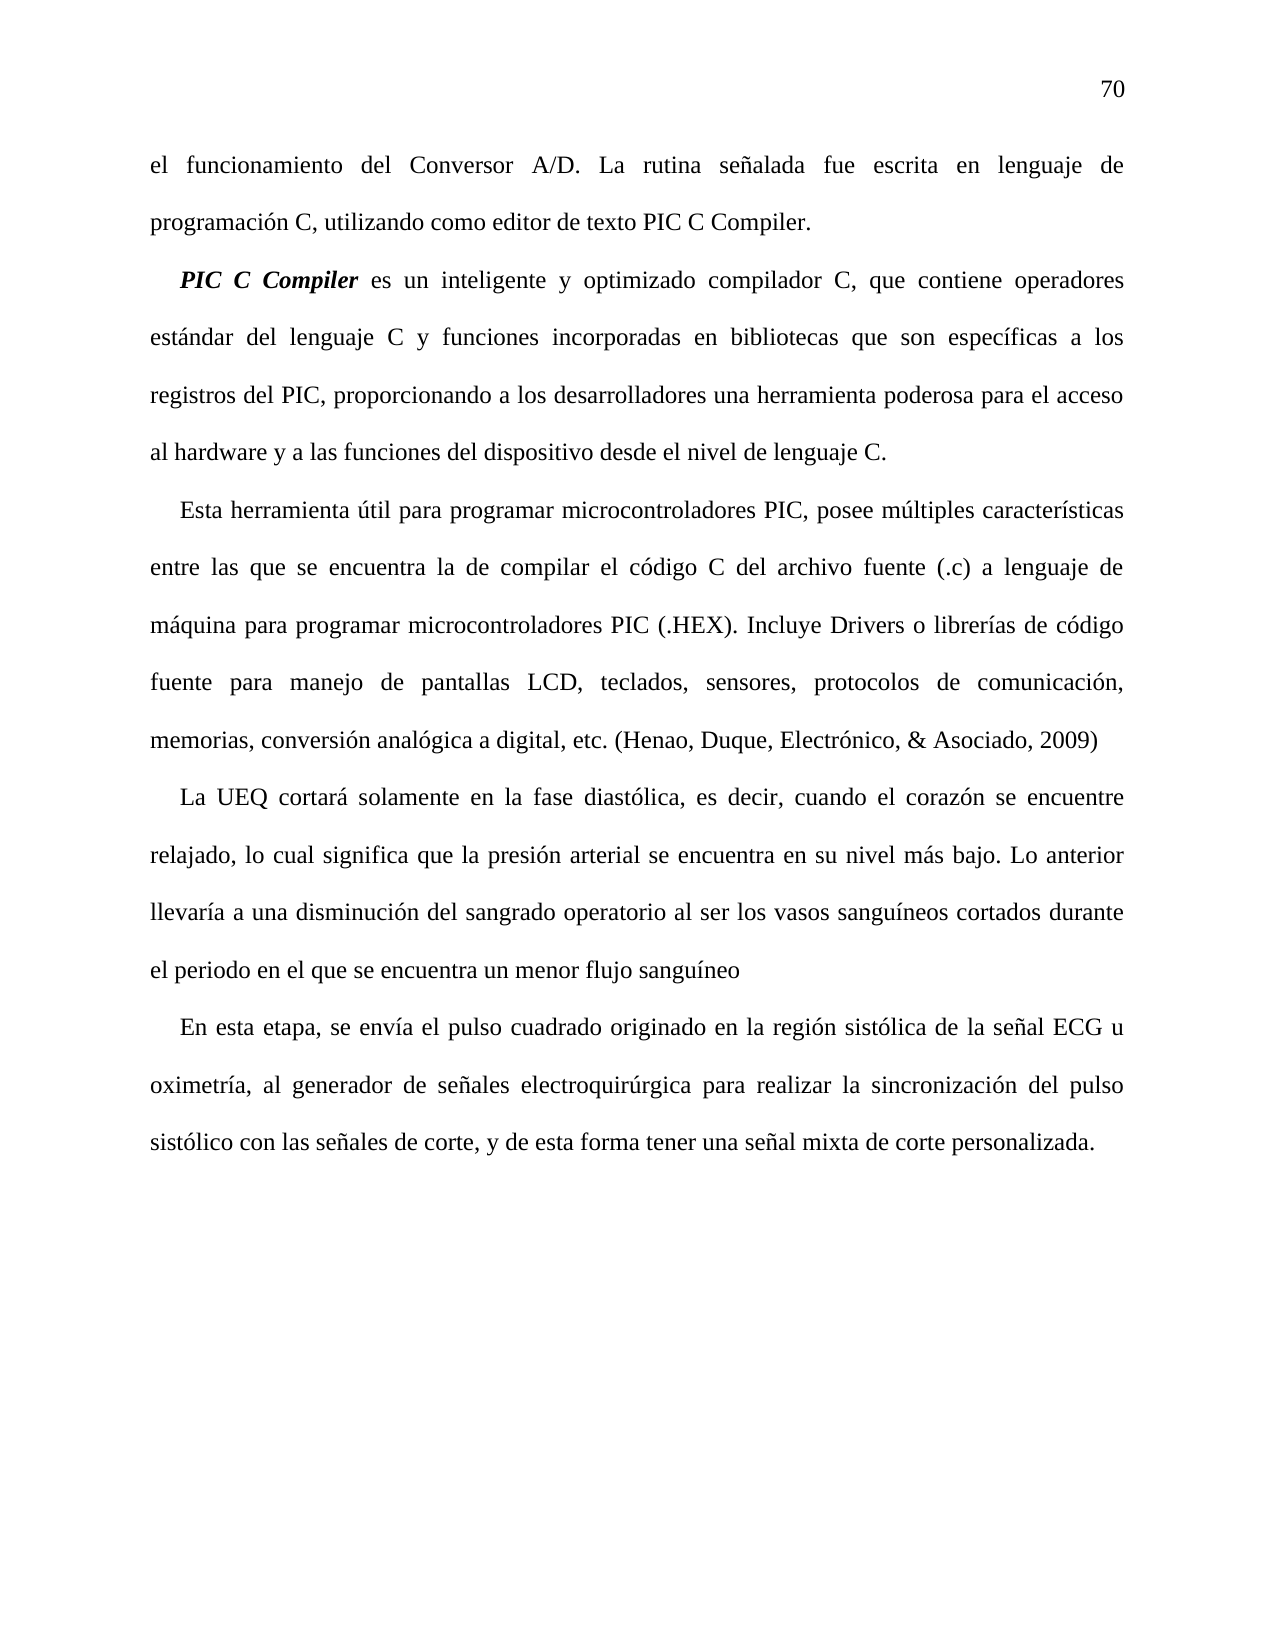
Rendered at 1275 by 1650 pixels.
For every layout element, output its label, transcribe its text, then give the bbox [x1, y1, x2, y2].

text En esta etapa, se envía el pulso cuadrado originado en la región sistólica de la señal ECG u oximetría, al generador de señales electroquirúrgica para realizar la sincronización del pulso sistólico con las señales de corte, y de esta forma tener una señal mixta de corte personalizada. [150, 1012, 1125, 1156]
text Esta herramienta útil para programar microcontroladores PIC, posee múltiples características entre las que se encuentra la de compilar el código C del archivo fuente (.c) a lenguaje de máquina para programar microcontroladores PIC (.HEX). Incluye Drivers o librerías de código fuente para manejo de pantallas LCD, teclados, sensores, protocolos de comunicación, memorias, conversión analógica a digital, etc. (Henao, Duque, Electrónico, & Asociado, 2009) [150, 495, 1125, 754]
text PIC C Compiler es un inteligente y optimizado compilador C, que contiene operadores estándar del lenguaje C y funciones incorporadas en bibliotecas que son específicas a los registros del PIC, proporcionando a los desarrolladores una herramienta poderosa para el acceso al hardware y a las funciones del dispositivo desde el nivel de lenguaje C. [150, 265, 1125, 466]
text La UEQ cortará solamente en la fase diastólica, es decir, cuando el corazón se encuentre relajado, lo cual significa que la presión arterial se encuentra en su nivel más bajo. Lo anterior llevaría a una disminución del sangrado operatorio al ser los vasos sanguíneos cortados durante el periodo en el que se encuentra un menor flujo sanguíneo [150, 782, 1125, 984]
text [150, 150, 1125, 236]
